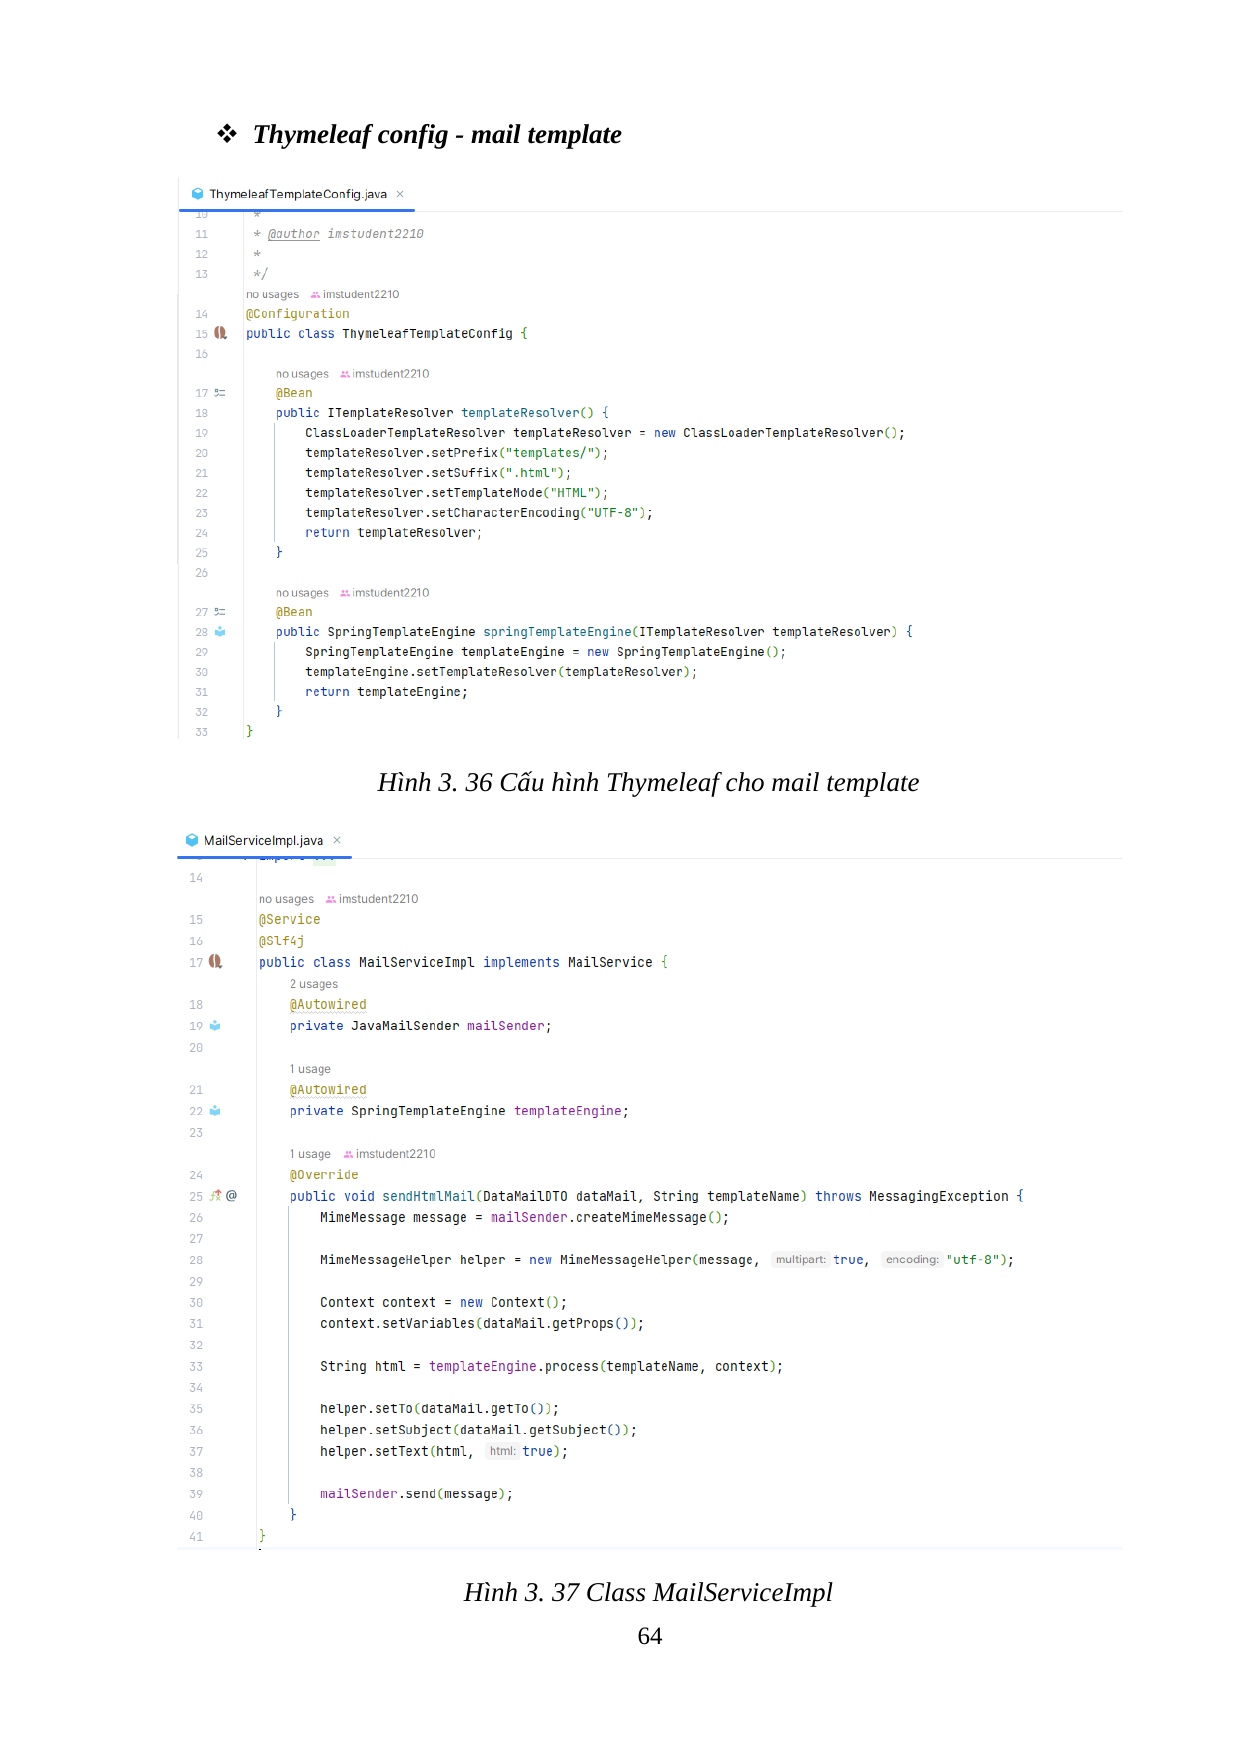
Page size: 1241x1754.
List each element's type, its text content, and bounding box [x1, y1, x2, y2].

picture [177, 177, 1123, 739]
text Thymeleaf config - mail template [215, 118, 1122, 149]
picture [177, 824, 1123, 1550]
